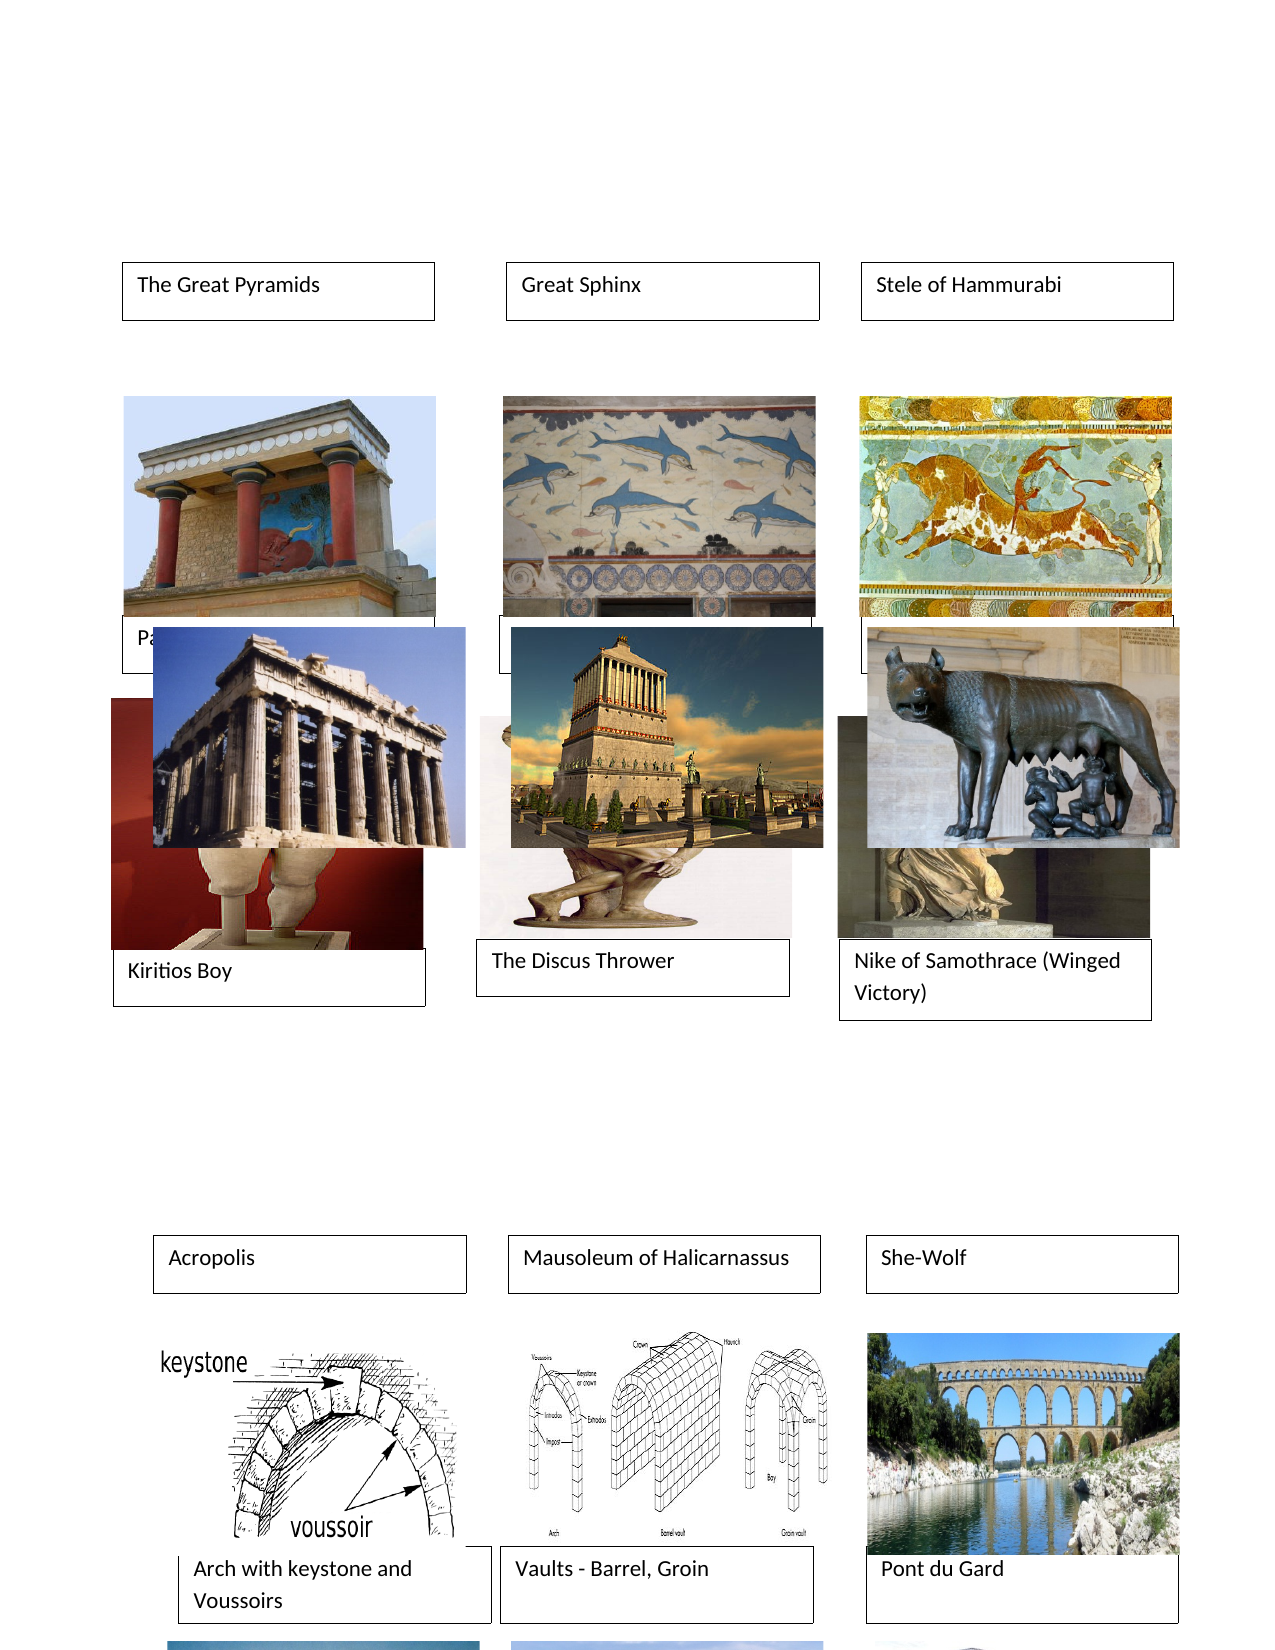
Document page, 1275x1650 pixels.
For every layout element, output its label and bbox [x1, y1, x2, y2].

picture [111, 627, 466, 950]
picture [859, 396, 1172, 617]
picture [503, 396, 816, 617]
picture [153, 1335, 466, 1556]
picture [875, 1641, 1188, 1650]
picture [521, 1322, 835, 1544]
picture [479, 627, 824, 938]
picture [867, 1333, 1180, 1555]
picture [123, 396, 436, 617]
picture [837, 627, 1180, 938]
picture [511, 1641, 824, 1650]
picture [167, 1641, 480, 1650]
